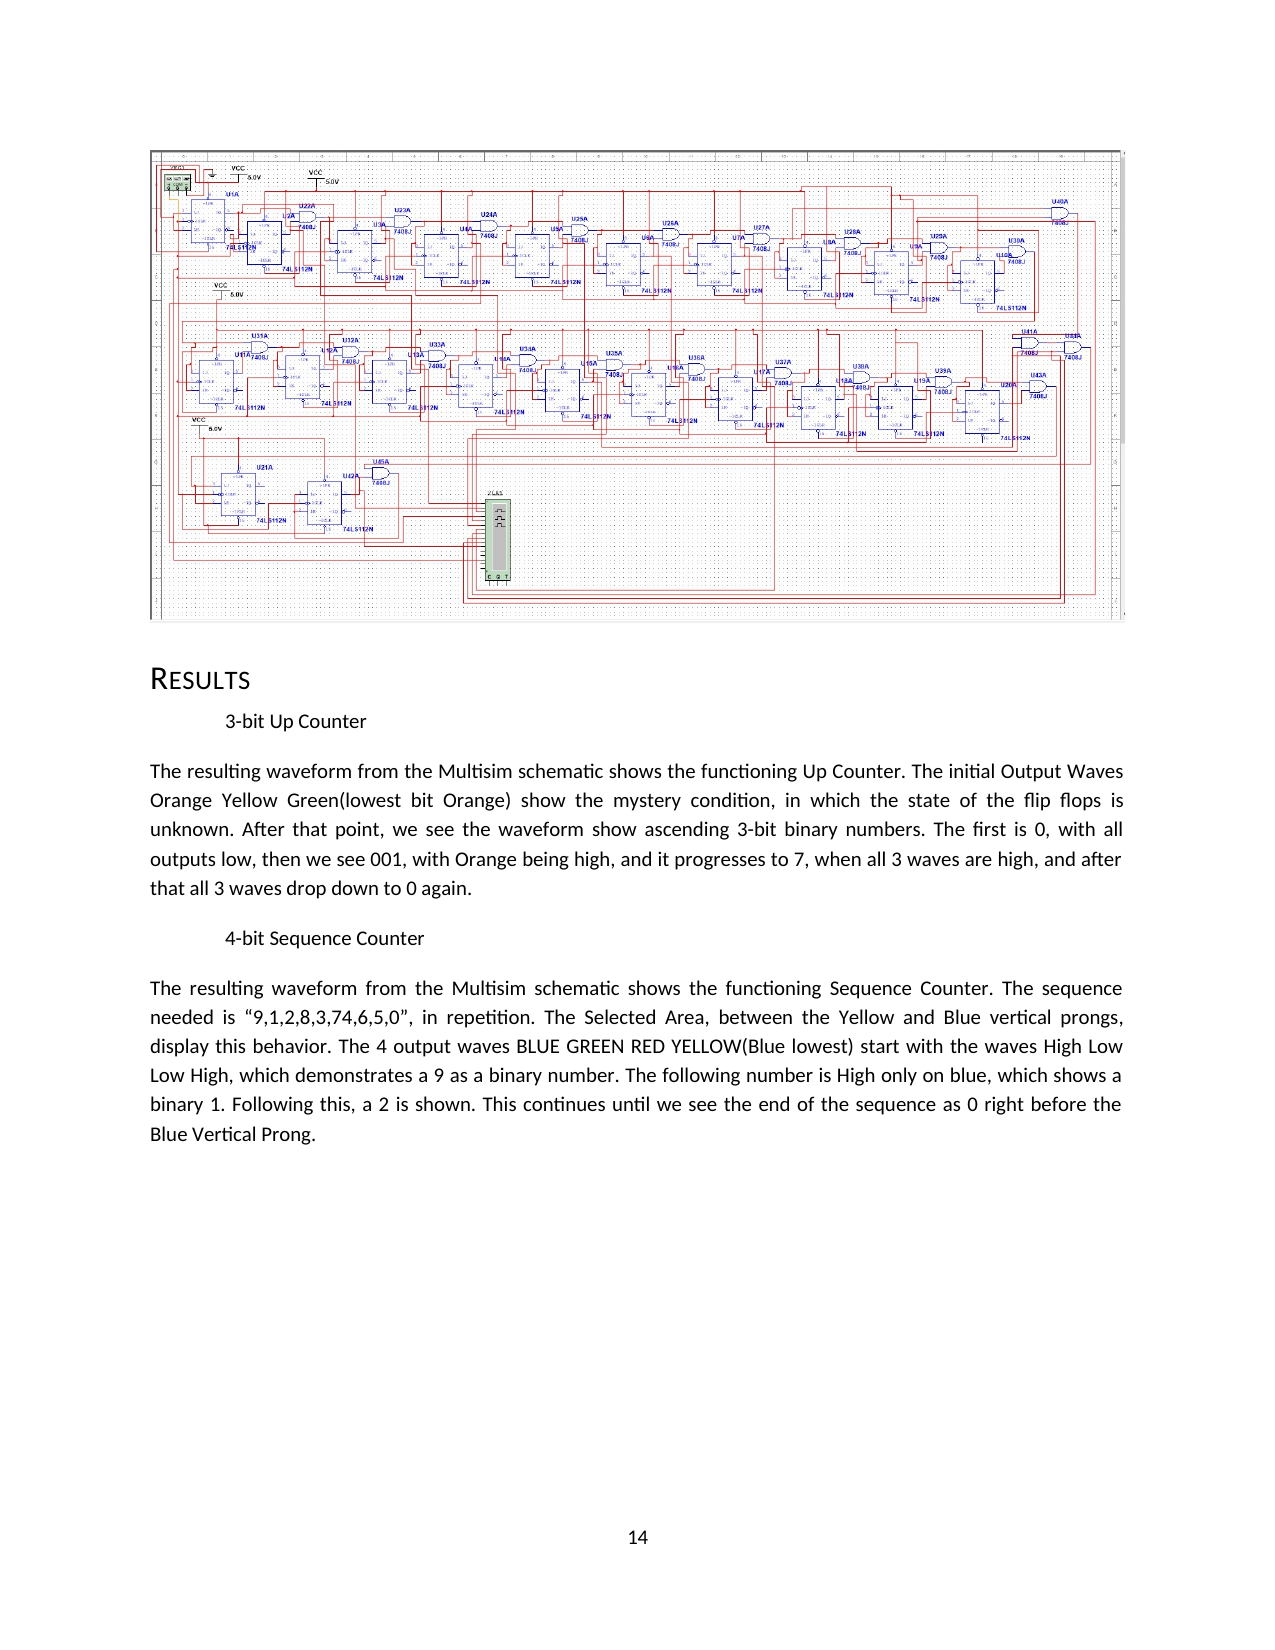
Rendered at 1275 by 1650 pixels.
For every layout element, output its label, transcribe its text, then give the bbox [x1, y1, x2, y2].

text The resulting waveform from the Multisim schematic shows the functioning Up Counter. The initial Output Waves Orange Yellow Green(lowest bit Orange) show the mystery condition, in which the state of the flip flops is unknown. After that point, we see the waveform show ascending 3-bit binary numbers. The first is 0, with all outputs low, then we see 001, with Orange being high, and it progresses to 7, when all 3 waves are high, and after that all 3 waves drop down to 0 again. [150, 758, 1125, 900]
picture [150, 150, 1125, 623]
text 4-bit Sequence Counter [150, 925, 1125, 950]
subtitle Results [150, 657, 1125, 698]
text The resulting waveform from the Multisim schematic shows the functioning Sequence Counter. The sequence needed is “9,1,2,8,3,74,6,5,0”, in repetition. The Selected Area, between the Yellow and Blue vertical prongs, display this behavior. The 4 output waves BLUE GREEN RED YELLOW(Blue lowest) start with the waves High Low Low High, which demonstrates a 9 as a binary number. The following number is High only on blue, which shows a binary 1. Following this, a 2 is shown. This continues until we see the end of the sequence as 0 right before the Blue Vertical Prong. [150, 975, 1125, 1146]
text 3-bit Up Counter [150, 708, 1125, 734]
